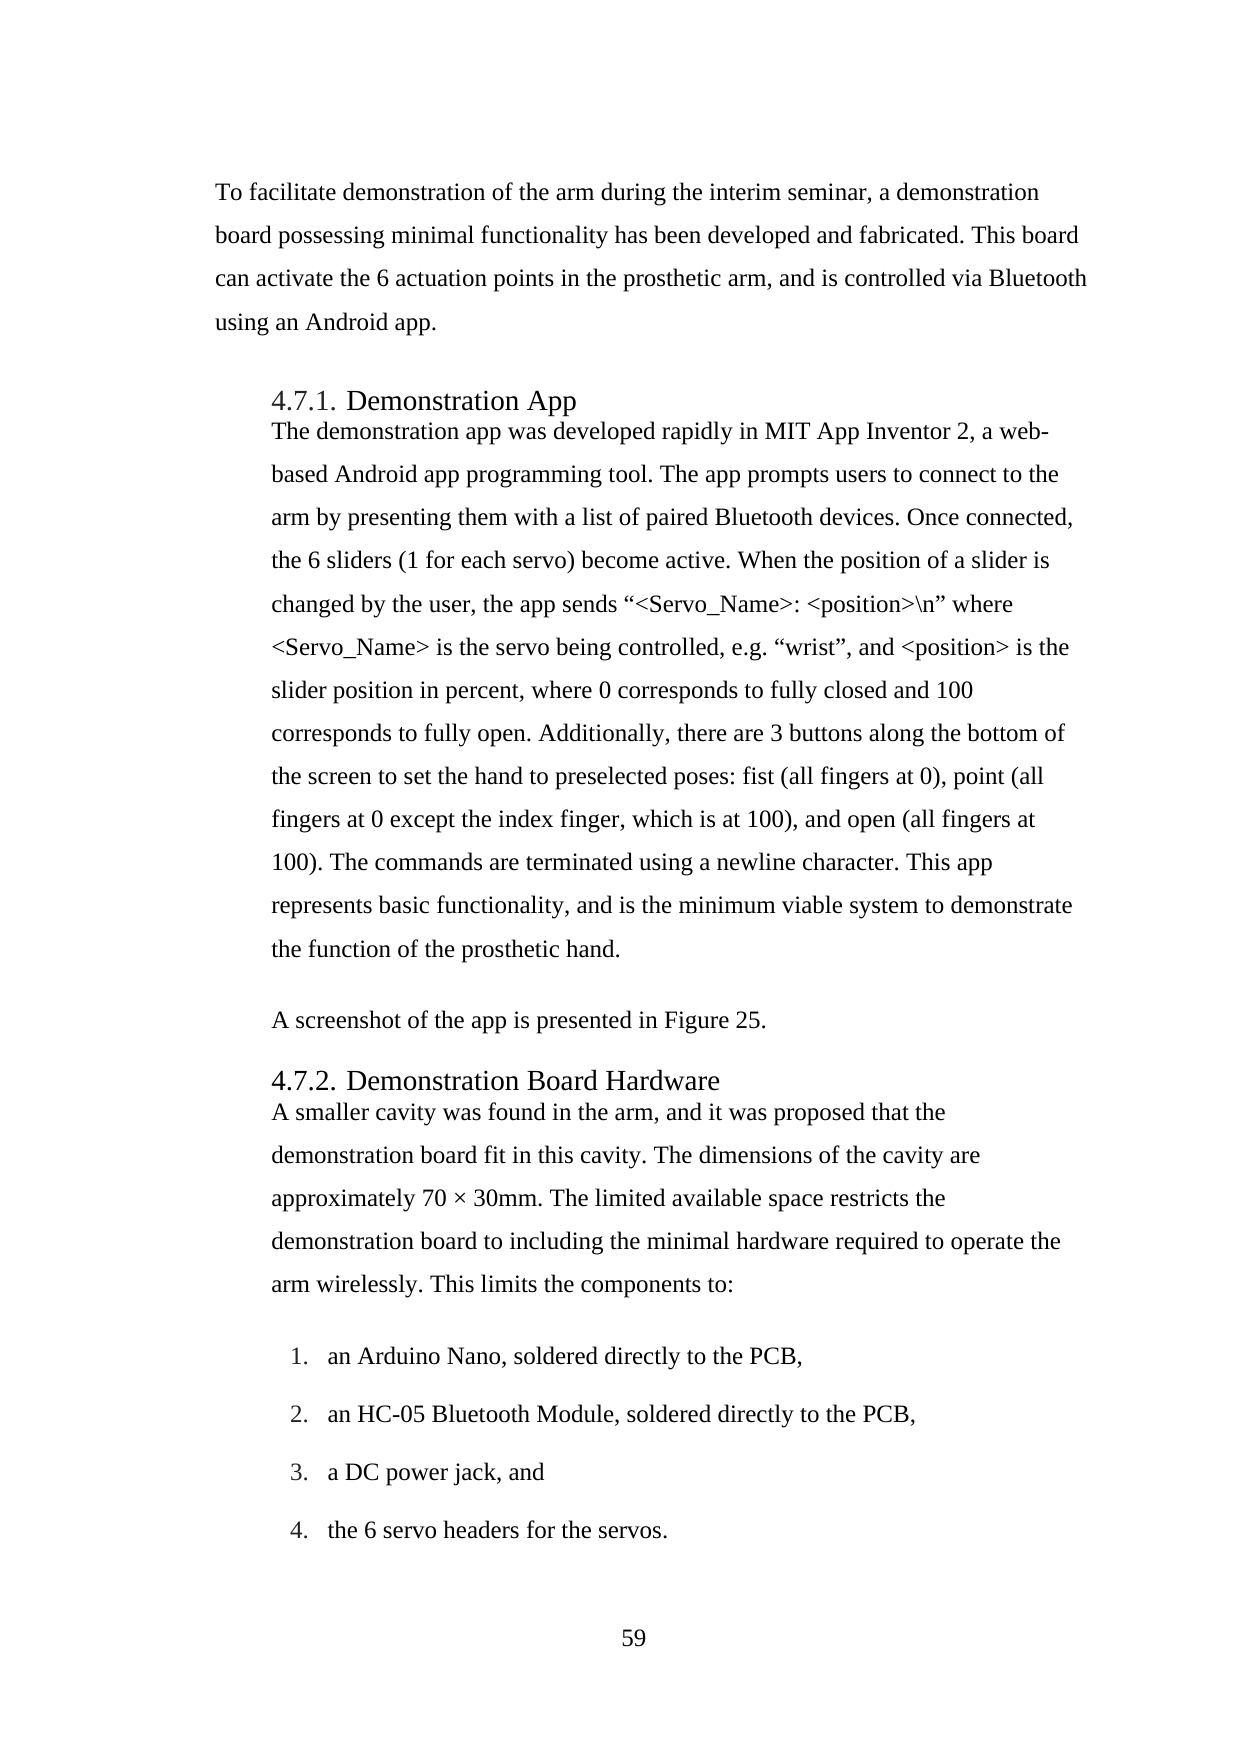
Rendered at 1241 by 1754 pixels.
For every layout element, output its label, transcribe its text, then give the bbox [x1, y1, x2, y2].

text A smaller cavity was found in the arm, and it was proposed that the demonstration board fit in this cavity. The dimensions of the cavity are approximately 70 × 30mm. The limited available space restricts the demonstration board to including the minimal hardware required to operate the arm wirelessly. This limits the components to: [271, 1097, 1090, 1298]
text To facilitate demonstration of the arm during the interim seminar, a demonstration board possessing minimal functionality has been developed and fabricated. This board can activate the 6 actuation points in the prosthetic arm, and is controlled via Bluetooth using an Android app. [215, 177, 1090, 335]
text A screenshot of the app is presented in Figure 25. [271, 1006, 1090, 1034]
list an HC-05 Bluetooth Module, soldered directly to the PCB, [290, 1399, 1090, 1428]
text The demonstration app was developed rapidly in MIT App Inventor 2, a web-based Android app programming tool. The app prompts users to connect to the arm by presenting them with a list of paired Bluetooth devices. Once connected, the 6 sliders (1 for each servo) become active. When the position of a slider is changed by the user, the app sends “<Servo_Name>: <position>\n” where <Servo_Name> is the servo being controlled, e.g. “wrist”, and <position> is the slider position in percent, where 0 corresponds to fully closed and 100 corresponds to fully open. Additionally, there are 3 buttons along the bottom of the screen to set the hand to preselected poses: fist (all fingers at 0), point (all fingers at 0 except the index finger, which is at 100), and open (all fingers at 100). The commands are terminated using a newline character. This app represents basic functionality, and is the minimum viable system to demonstrate the function of the prosthetic hand. [271, 416, 1090, 962]
list the 6 servo headers for the servos. [290, 1515, 1090, 1544]
subtitle Demonstration Board Hardware [271, 1063, 1090, 1097]
list an Arduino Nano, soldered directly to the PCB, [290, 1341, 1090, 1370]
list a DC power jack, and [290, 1457, 1090, 1486]
subtitle Demonstration App [271, 383, 1090, 416]
